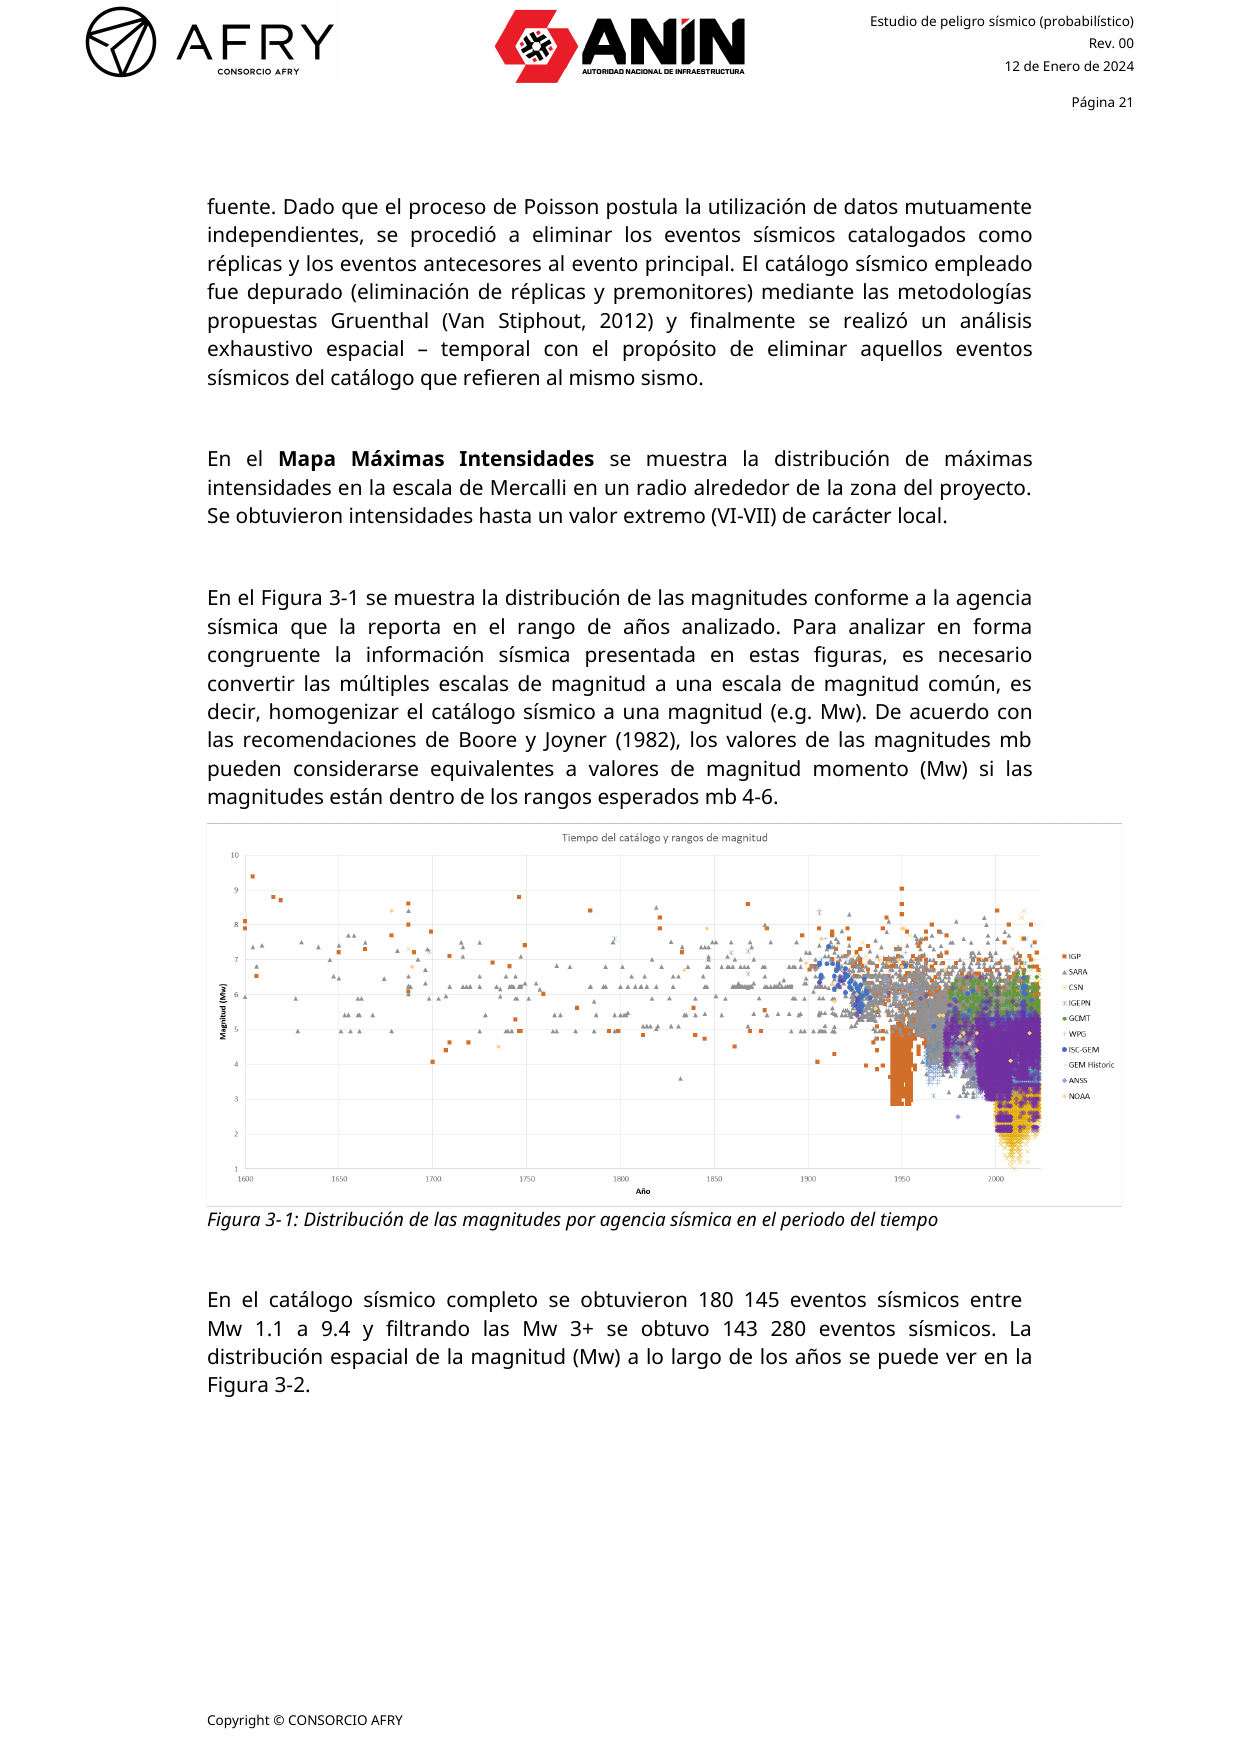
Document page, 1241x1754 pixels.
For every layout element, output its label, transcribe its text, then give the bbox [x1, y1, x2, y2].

text En el Mapa Máximas Intensidades se muestra la distribución de máximas intensidades en la escala de Mercalli en un radio alrededor de la zona del proyecto. Se obtuvieron intensidades hasta un valor extremo (VI-VII) de carácter local. [207, 444, 1033, 530]
picture [493, 7, 747, 85]
picture [206, 823, 1123, 1207]
picture [76, 0, 343, 83]
text Figura 3-1: Distribución de las magnitudes por agencia sísmica en el periodo del tiempo [207, 1207, 1033, 1232]
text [207, 192, 1033, 391]
text En el catálogo sísmico completo se obtuvieron 180 145 eventos sísmicos entre Mw 1.1 a 9.4 y filtrando las Mw 3+ se obtuvo 143 280 eventos sísmicos. La distribución espacial de la magnitud (Mw) a lo largo de los años se puede ver en la Figura 3-2. [207, 1285, 1033, 1399]
text En el Figura 3-1 se muestra la distribución de las magnitudes conforme a la agencia sísmica que la reporta en el rango de años analizado. Para analizar en forma congruente la información sísmica presentada en estas figuras, es necesario convertir las múltiples escalas de magnitud a una escala de magnitud común, es decir, homogenizar el catálogo sísmico a una magnitud (e.g. Mw). De acuerdo con las recomendaciones de Boore y Joyner (1982), los valores de las magnitudes mb pueden considerarse equivalentes a valores de magnitud momento (Mw) si las magnitudes están dentro de los rangos esperados mb 4-6. [207, 583, 1033, 811]
